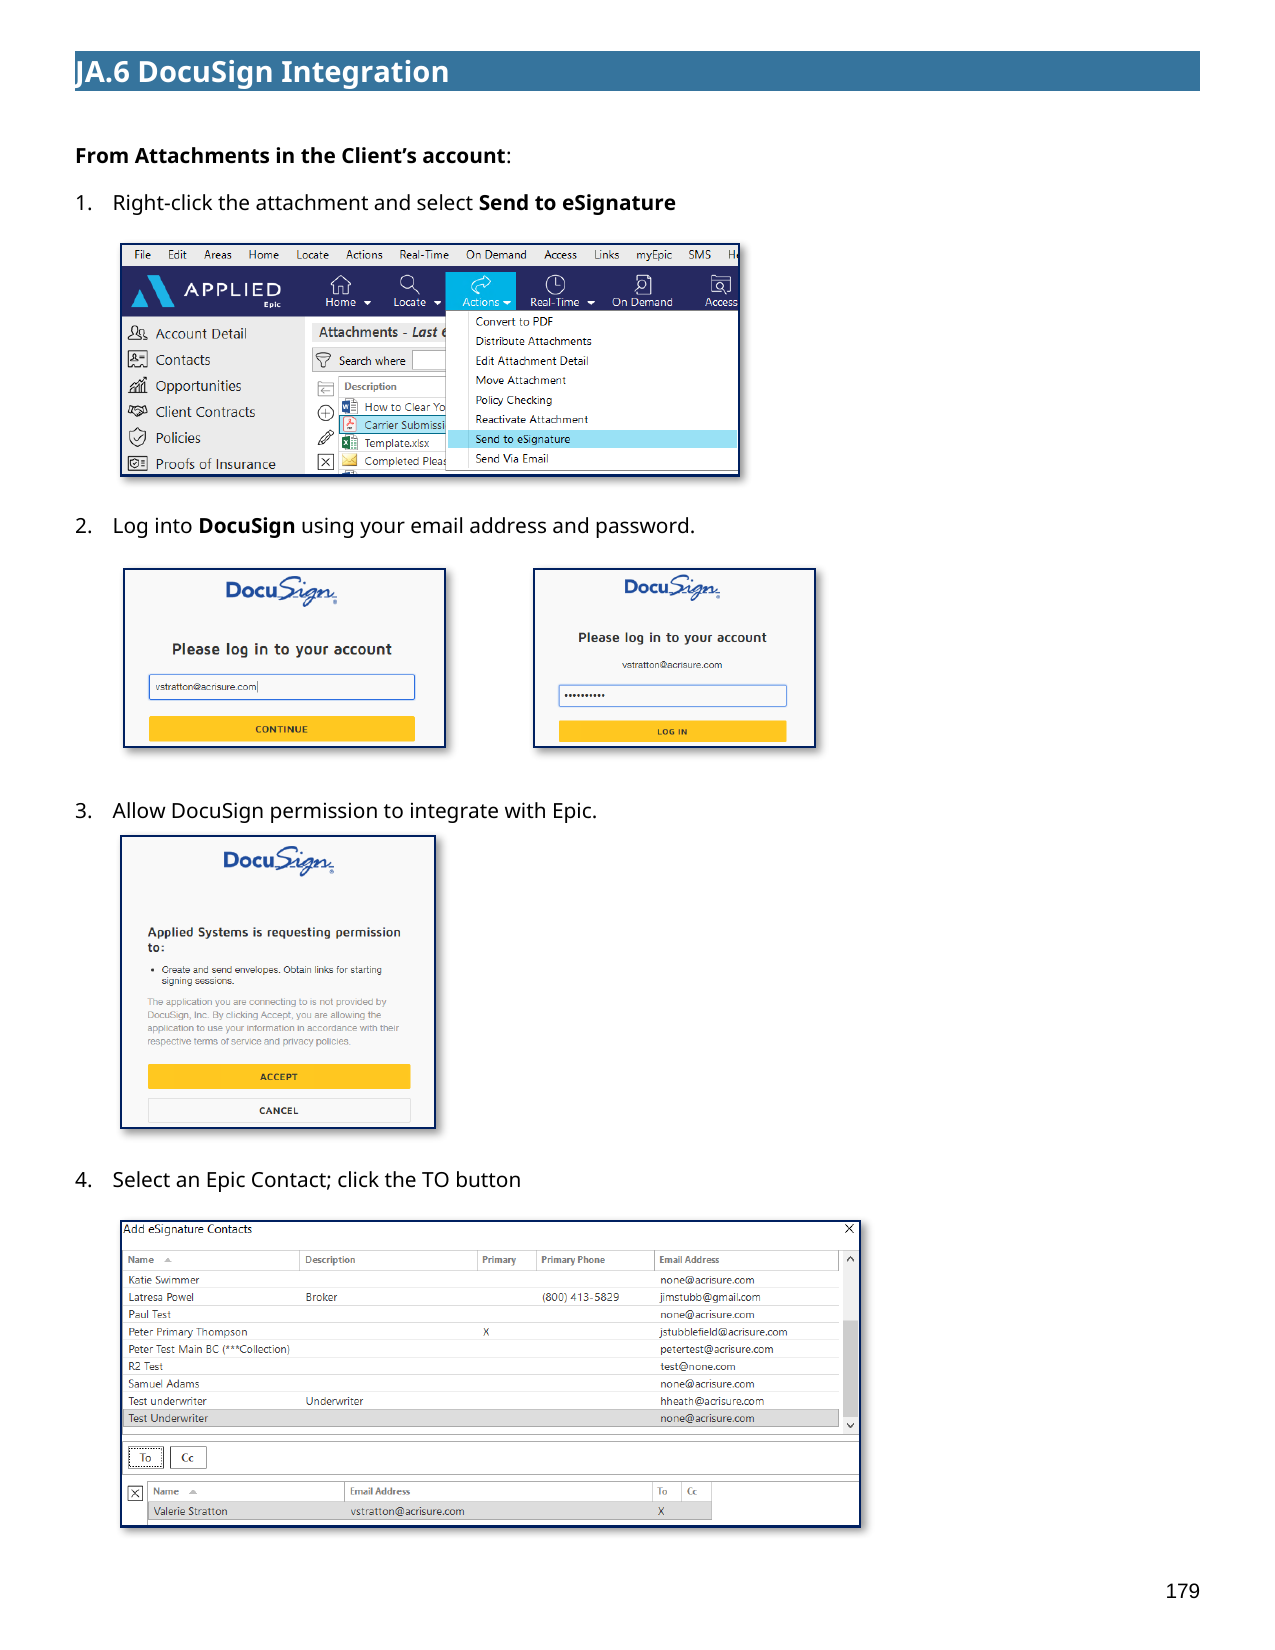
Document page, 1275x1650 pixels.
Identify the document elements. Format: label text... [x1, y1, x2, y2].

picture [125, 570, 444, 746]
picture [535, 570, 814, 746]
picture [122, 1222, 859, 1525]
list Allow DocuSign permission to integrate with Epic. [75, 797, 1200, 825]
list Right-click the attachment and select Send to eSignature [75, 188, 1200, 217]
list Log into DocuSign using your email address and password. [75, 511, 1200, 539]
picture [122, 245, 738, 474]
text From Attachments in the Client’s account: [75, 141, 1200, 169]
subtitle JA.6 DocuSign Integration [75, 51, 1200, 91]
list Select an Epic Contact; click the TO button [75, 1165, 1200, 1193]
picture [122, 837, 434, 1127]
